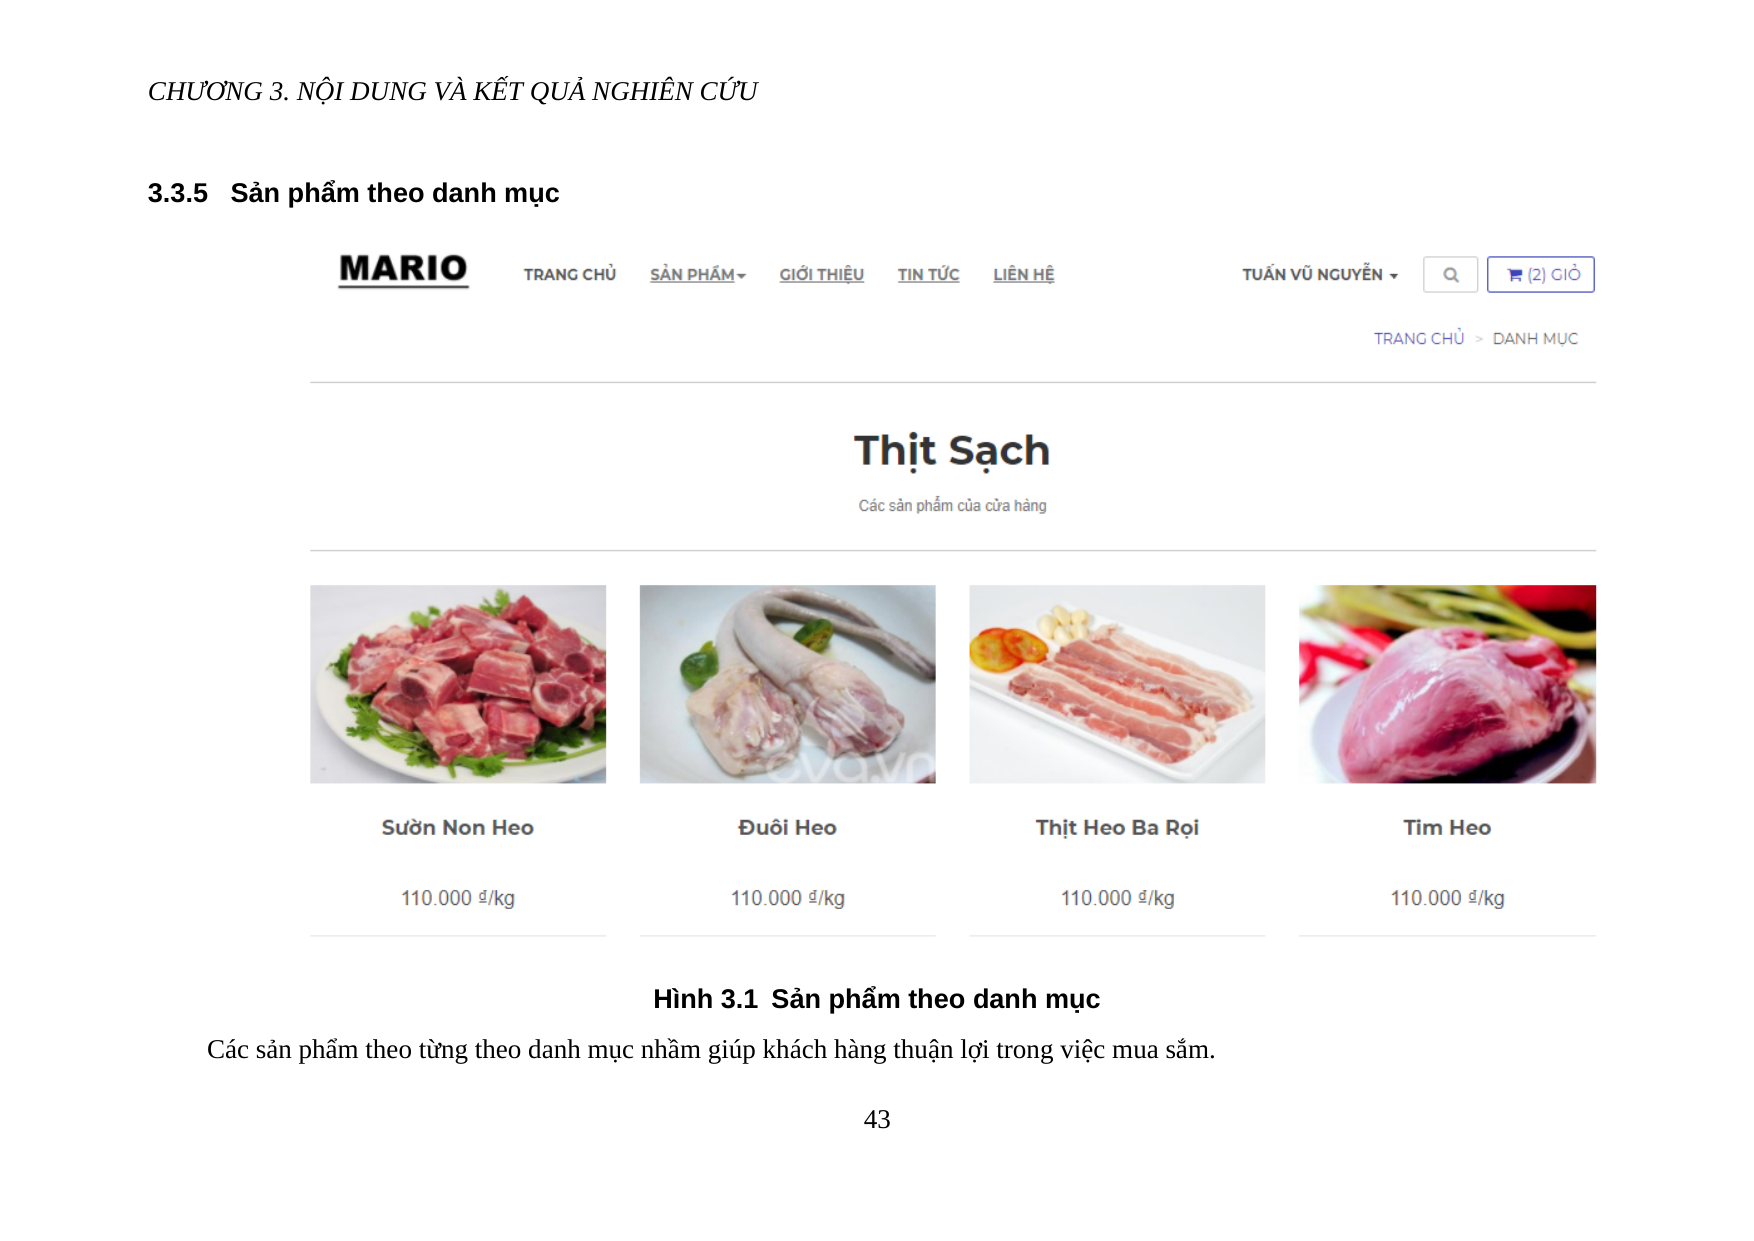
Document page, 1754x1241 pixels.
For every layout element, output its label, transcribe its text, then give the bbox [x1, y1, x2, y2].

picture [229, 211, 1689, 963]
text Các sản phẩm theo từng theo danh mục nhầm giúp khách hàng thuận lợi trong việc mua sắm. [148, 1033, 1606, 1064]
text Sản phẩm theo danh mục [148, 177, 1606, 208]
